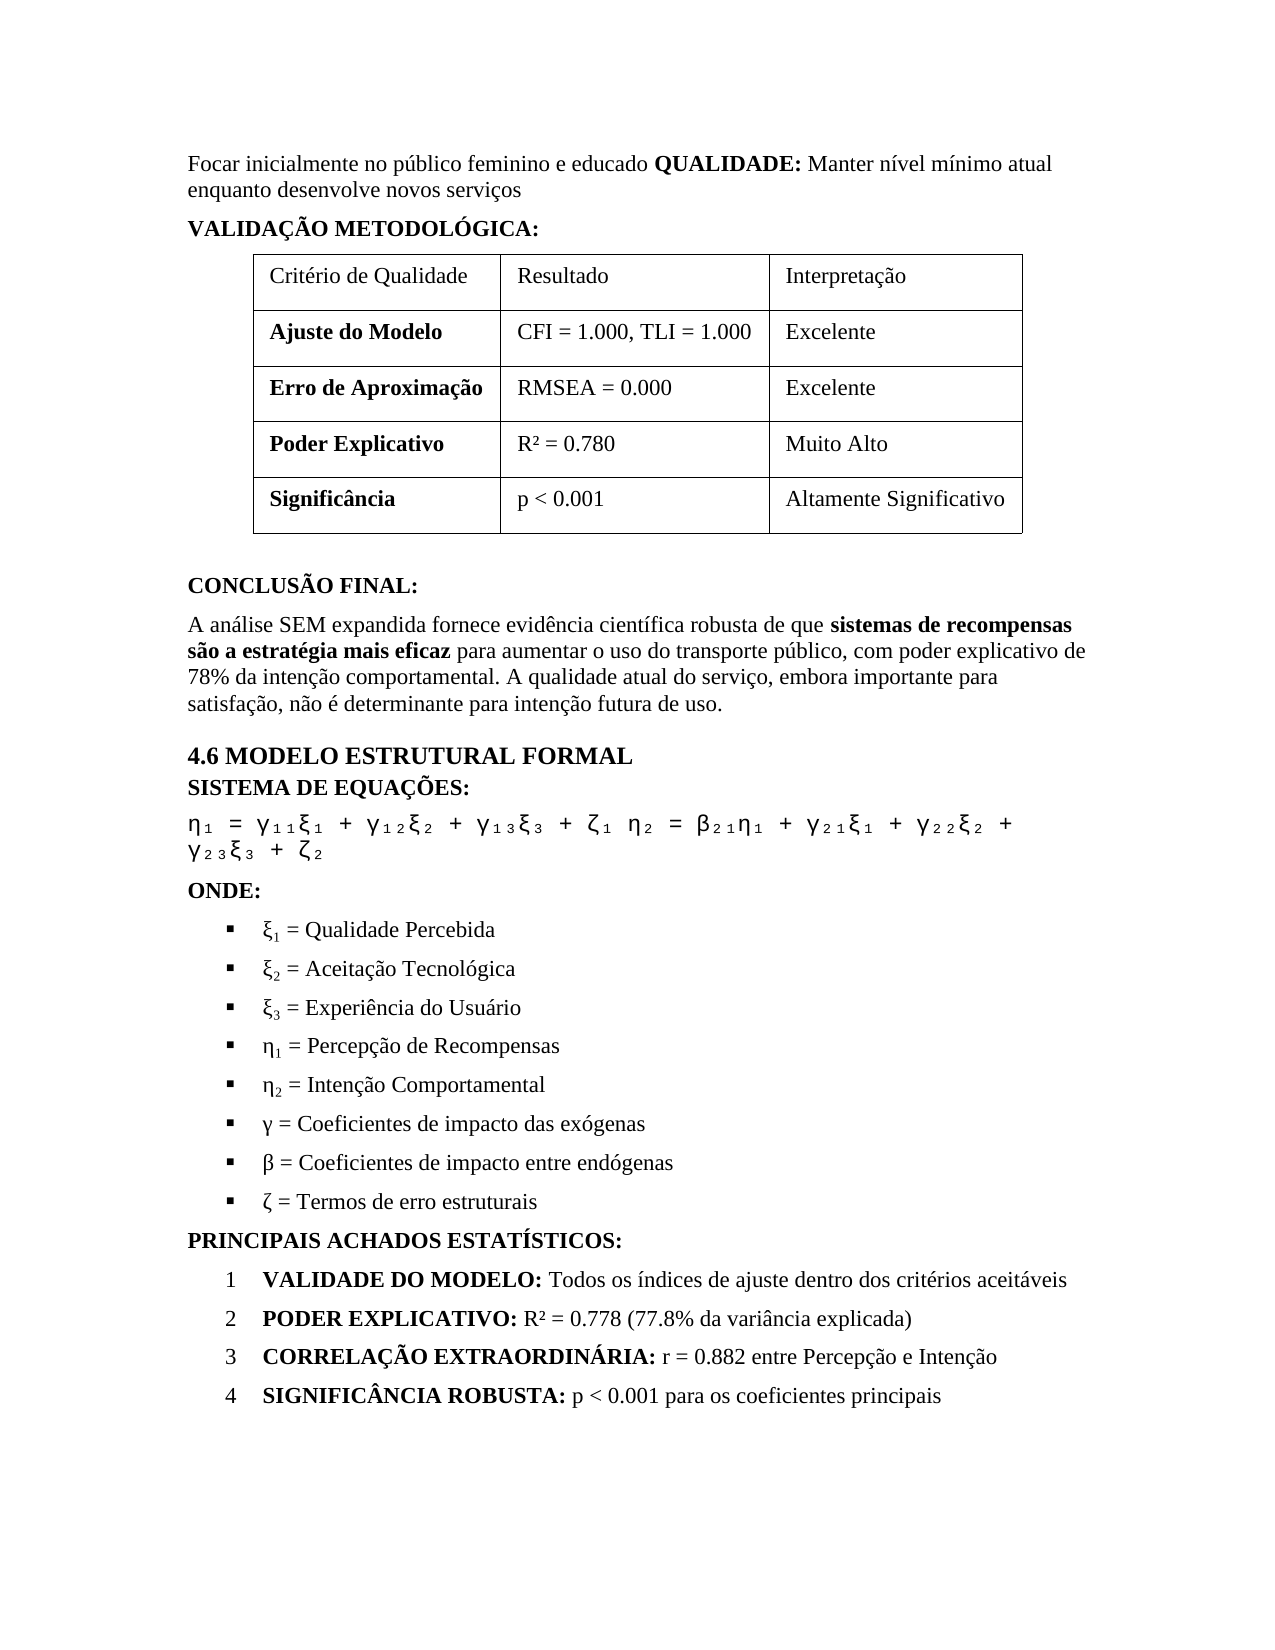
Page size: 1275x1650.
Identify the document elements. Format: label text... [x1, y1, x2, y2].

table_header Critério de Qualidade [254, 255, 500, 310]
table_cell Poder Explicativo [254, 422, 500, 477]
table_cell Altamente Significativo [770, 478, 1022, 533]
table_cell Excelente [770, 311, 1022, 366]
list β = Coeficientes de impacto entre endógenas [225, 1149, 1087, 1176]
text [187, 150, 1087, 203]
list ξ₂ = Aceitação Tecnológica [225, 955, 1087, 981]
list ξ₁ = Qualidade Percebida [225, 916, 1087, 942]
list CORRELAÇÃO EXTRAORDINÁRIA: r = 0.882 entre Percepção e Intenção [225, 1343, 1087, 1370]
table_cell Ajuste do Modelo [254, 311, 500, 366]
table_cell Excelente [770, 367, 1022, 421]
text SISTEMA DE EQUAÇÕES: [187, 774, 1087, 800]
list η₂ = Intenção Comportamental [225, 1071, 1087, 1098]
list SIGNIFICÂNCIA ROBUSTA: p < 0.001 para os coeficientes principais [225, 1382, 1087, 1409]
list ζ = Termos de erro estruturais [225, 1188, 1087, 1214]
table_cell p < 0.001 [501, 478, 769, 533]
table_cell CFI = 1.000, TLI = 1.000 [501, 311, 769, 366]
text VALIDAÇÃO METODOLÓGICA: [187, 215, 1087, 242]
list PODER EXPLICATIVO: R² = 0.778 (77.8% da variância explicada) [225, 1304, 1087, 1331]
list ξ₃ = Experiência do Usuário [225, 994, 1087, 1020]
table_cell Erro de Aproximação [254, 367, 500, 421]
text PRINCIPAIS ACHADOS ESTATÍSTICOS: [187, 1227, 1087, 1253]
list γ = Coeficientes de impacto das exógenas [225, 1110, 1087, 1137]
table_header Resultado [501, 255, 769, 310]
text CONCLUSÃO FINAL: [187, 572, 1087, 598]
text ONDE: [187, 877, 1087, 903]
subtitle 4.6 MODELO ESTRUTURAL FORMAL [187, 741, 1087, 770]
table_header Interpretação [770, 255, 1022, 310]
table_cell Significância [254, 478, 500, 533]
table_cell R² = 0.780 [501, 422, 769, 477]
table_cell RMSEA = 0.000 [501, 367, 769, 421]
text η₁ = γ₁₁ξ₁ + γ₁₂ξ₂ + γ₁₃ξ₃ + ζ₁ η₂ = β₂₁η₁ + γ₂₁ξ₁ + γ₂₂ξ₂ + γ₂₃ξ₃ + ζ₂ [187, 813, 1087, 865]
list VALIDADE DO MODELO: Todos os índices de ajuste dentro dos critérios aceitáveis [225, 1266, 1087, 1292]
table_cell Muito Alto [770, 422, 1022, 477]
text A análise SEM expandida fornece evidência científica robusta de que sistemas de recompensas são a estratégia mais eficaz para aumentar o uso do transporte público, com poder explicativo de 78% da intenção comportamental. A qualidade atual do serviço, embora importante para satisfação, não é determinante para intenção futura de uso. [187, 611, 1087, 716]
list η₁ = Percepção de Recompensas [225, 1033, 1087, 1059]
